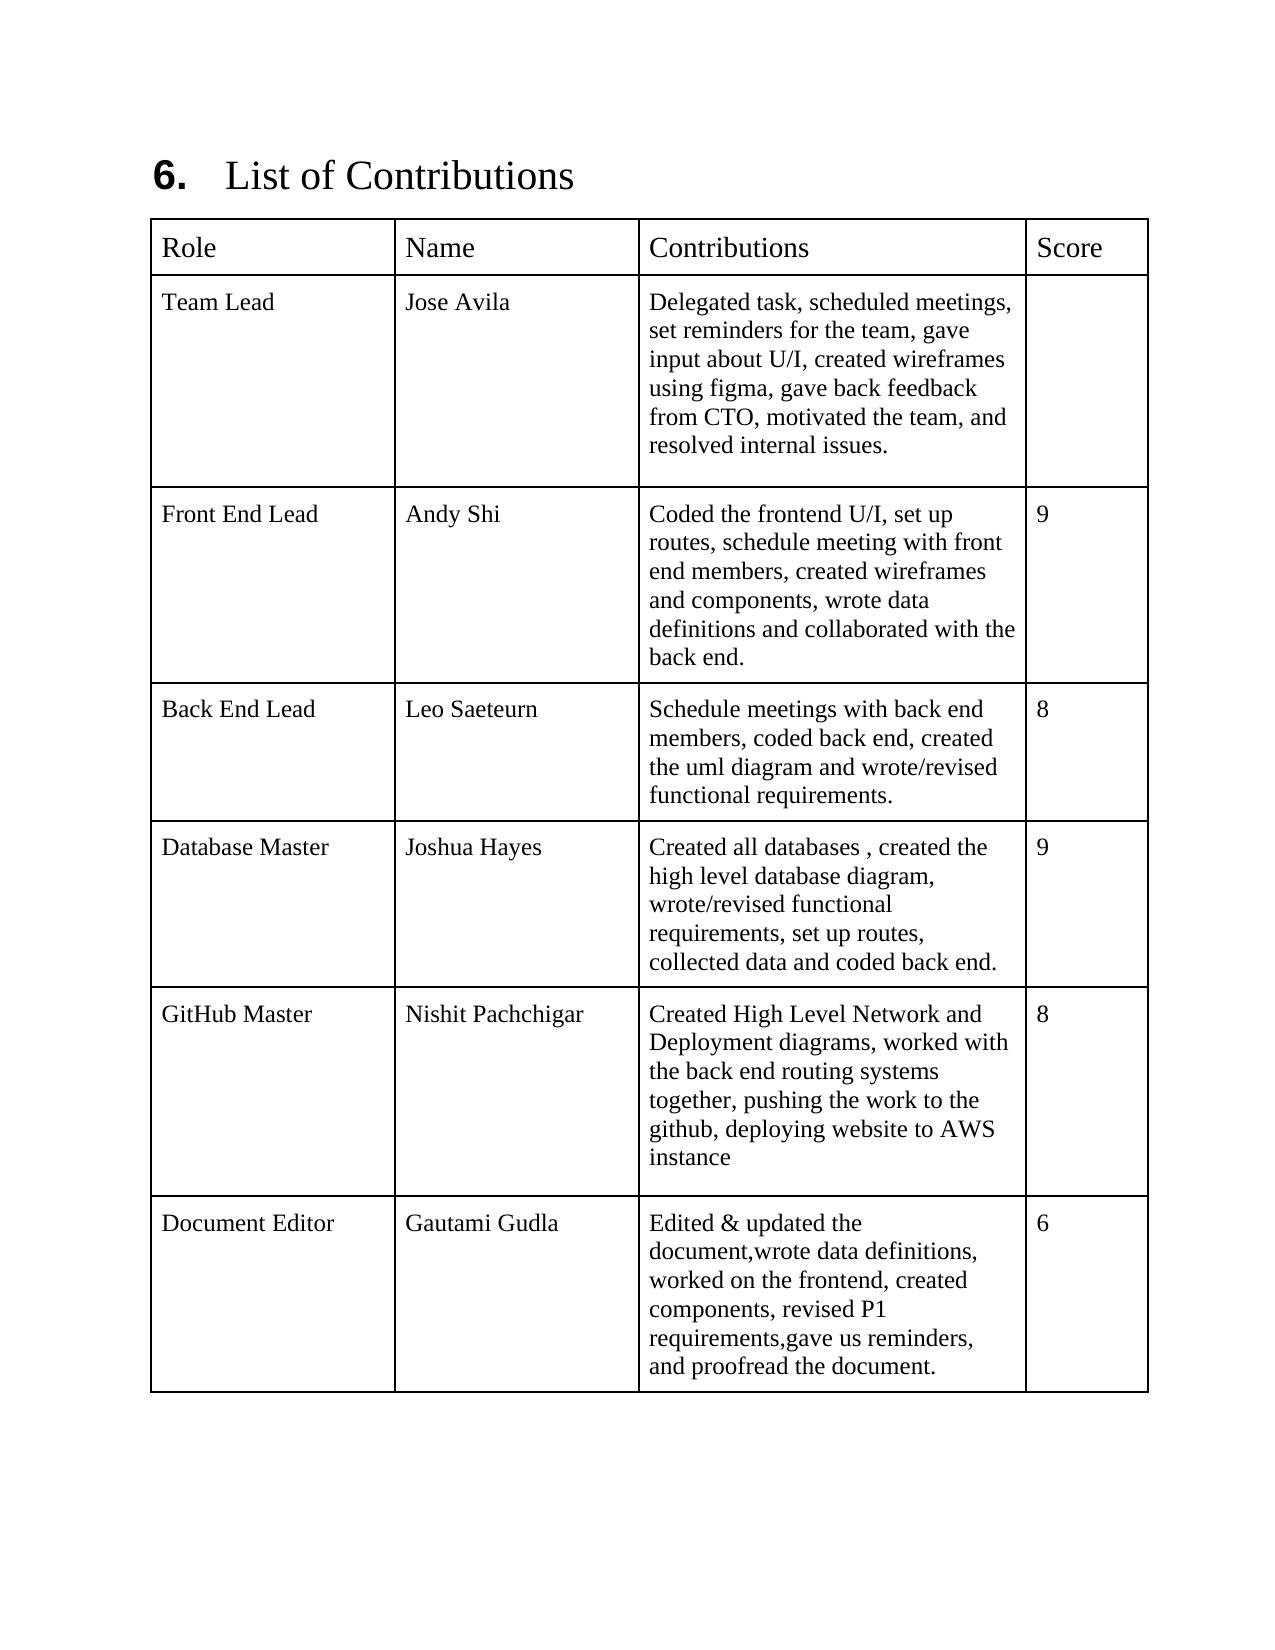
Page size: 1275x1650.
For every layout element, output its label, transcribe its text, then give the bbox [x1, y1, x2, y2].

table_cell [1027, 276, 1147, 486]
table_cell 6 [1027, 1197, 1147, 1391]
table_cell Database Master [152, 822, 394, 986]
table_cell Document Editor [152, 1197, 394, 1391]
table_cell Team Lead [152, 276, 394, 486]
table_cell Gautami Gudla [396, 1197, 638, 1391]
table_cell Front End Lead [152, 488, 394, 682]
table_cell Andy Shi [396, 488, 638, 682]
table_cell 9 [1027, 488, 1147, 682]
table_cell Coded the frontend U/I, set up routes, schedule meeting with front end members, created wireframes and components, wrote data definitions and collaborated with the back end. [640, 488, 1025, 682]
table_header Contributions [640, 220, 1025, 274]
table_cell GitHub Master [152, 988, 394, 1195]
table_header Score [1027, 220, 1147, 274]
table_header Name [396, 220, 638, 274]
table_cell Created all databases , created the high level database diagram, wrote/revised functional requirements, set up routes, collected data and coded back end. [640, 822, 1025, 986]
table_cell Nishit Pachchigar [396, 988, 638, 1195]
table_cell Joshua Hayes [396, 822, 638, 986]
table_header Role [152, 220, 394, 274]
table_cell Leo Saeteurn [396, 684, 638, 819]
table_cell Created High Level Network and Deployment diagrams, worked with the back end routing systems together, pushing the work to the github, deploying website to AWS instance [640, 988, 1025, 1195]
table_cell Schedule meetings with back end members, coded back end, created the uml diagram and wrote/revised functional requirements. [640, 684, 1025, 819]
table_cell 8 [1027, 684, 1147, 819]
table_cell Jose Avila [396, 276, 638, 486]
table_cell Back End Lead [152, 684, 394, 819]
subtitle List of Contributions [187, 150, 1125, 198]
table_cell Delegated task, scheduled meetings, set reminders for the team, gave input about U/I, created wireframes using figma, gave back feedback from CTO, motivated the team, and resolved internal issues. [640, 276, 1025, 486]
table_cell 8 [1027, 988, 1147, 1195]
table_cell Edited & updated the document,wrote data definitions, worked on the frontend, created components, revised P1 requirements,gave us reminders, and proofread the document. [640, 1197, 1025, 1391]
table_cell 9 [1027, 822, 1147, 986]
